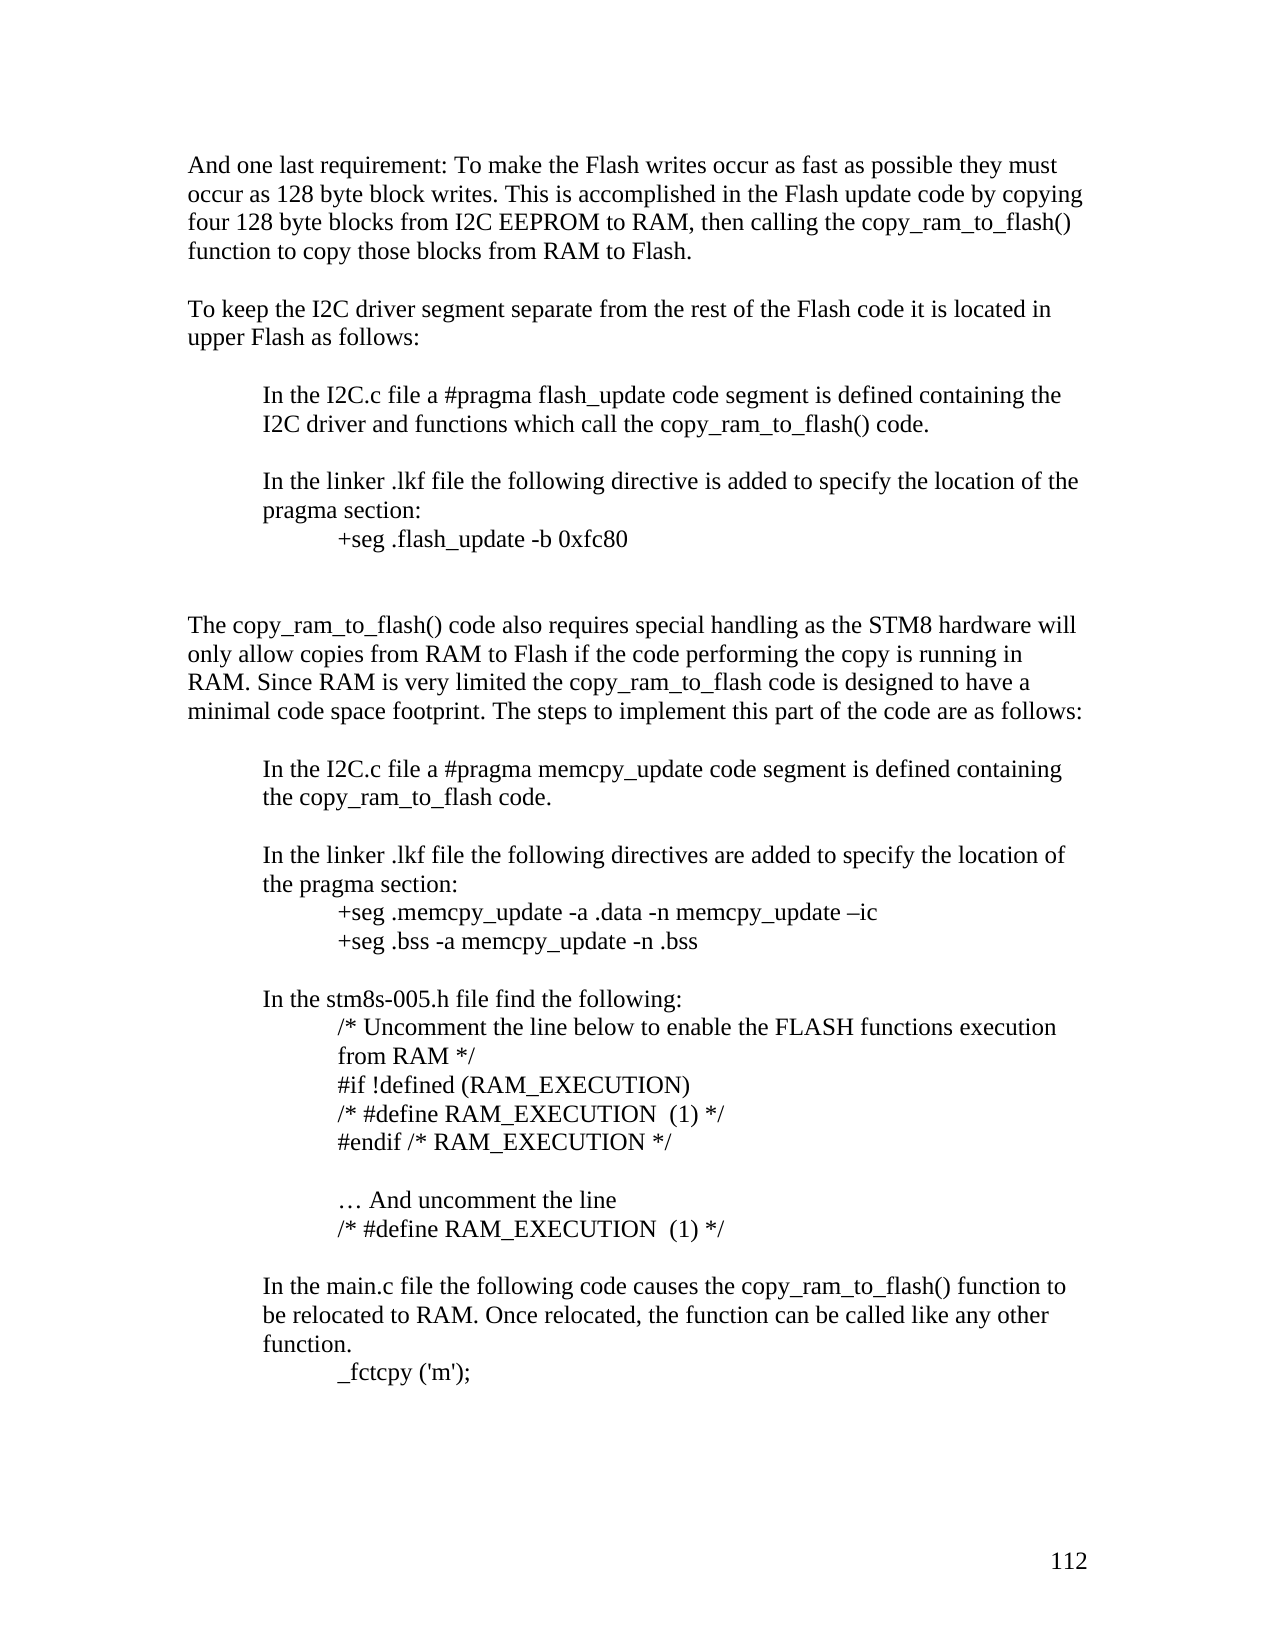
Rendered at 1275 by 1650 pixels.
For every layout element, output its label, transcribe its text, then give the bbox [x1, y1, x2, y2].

text … And uncomment the line [337, 1185, 1087, 1214]
text To keep the I2C driver segment separate from the rest of the Flash code it is located in upper Flash as follows: [187, 294, 1087, 351]
text In the linker .lkf file the following directives are added to specify the location of the pragma section: [262, 840, 1087, 897]
text /* #define RAM_EXECUTION (1) */ [337, 1214, 1087, 1242]
text And one last requirement: To make the Flash writes occur as fast as possible they must occur as 128 byte block writes. This is accomplished in the Flash update code by copying four 128 byte blocks from I2C EEPROM to RAM, then calling the copy_ram_to_flash() function to copy those blocks from RAM to Flash. [187, 150, 1087, 265]
text In the main.c file the following code causes the copy_ram_to_flash() function to be relocated to RAM. Once relocated, the function can be called like any other function. [262, 1271, 1087, 1357]
text In the I2C.c file a #pragma flash_update code segment is defined containing the I2C driver and functions which call the copy_ram_to_flash() code. [262, 380, 1087, 437]
text In the I2C.c file a #pragma memcpy_update code segment is defined containing the copy_ram_to_flash code. [262, 754, 1087, 811]
text +seg .bss -a memcpy_update -n .bss [337, 926, 1087, 955]
text In the linker .lkf file the following directive is added to specify the location of the pragma section: [262, 466, 1087, 524]
text #endif /* RAM_EXECUTION */ [337, 1127, 1087, 1156]
text #if !defined (RAM_EXECUTION) [337, 1070, 1087, 1099]
text In the stm8s-005.h file find the following: [262, 984, 1087, 1012]
text The copy_ram_to_flash() code also requires special handling as the STM8 hardware will only allow copies from RAM to Flash if the code performing the copy is running in RAM. Since RAM is very limited the copy_ram_to_flash code is designed to have a minimal code space footprint. The steps to implement this part of the code are as follows: [187, 610, 1087, 725]
text /* #define RAM_EXECUTION (1) */ [337, 1099, 1087, 1127]
text +seg .flash_update -b 0xfc80 [262, 524, 1087, 552]
text /* Uncomment the line below to enable the FLASH functions execution from RAM */ [337, 1012, 1087, 1070]
text +seg .memcpy_update -a .data -n memcpy_update –ic [337, 897, 1087, 926]
text _fctcpy ('m'); [337, 1357, 1087, 1386]
